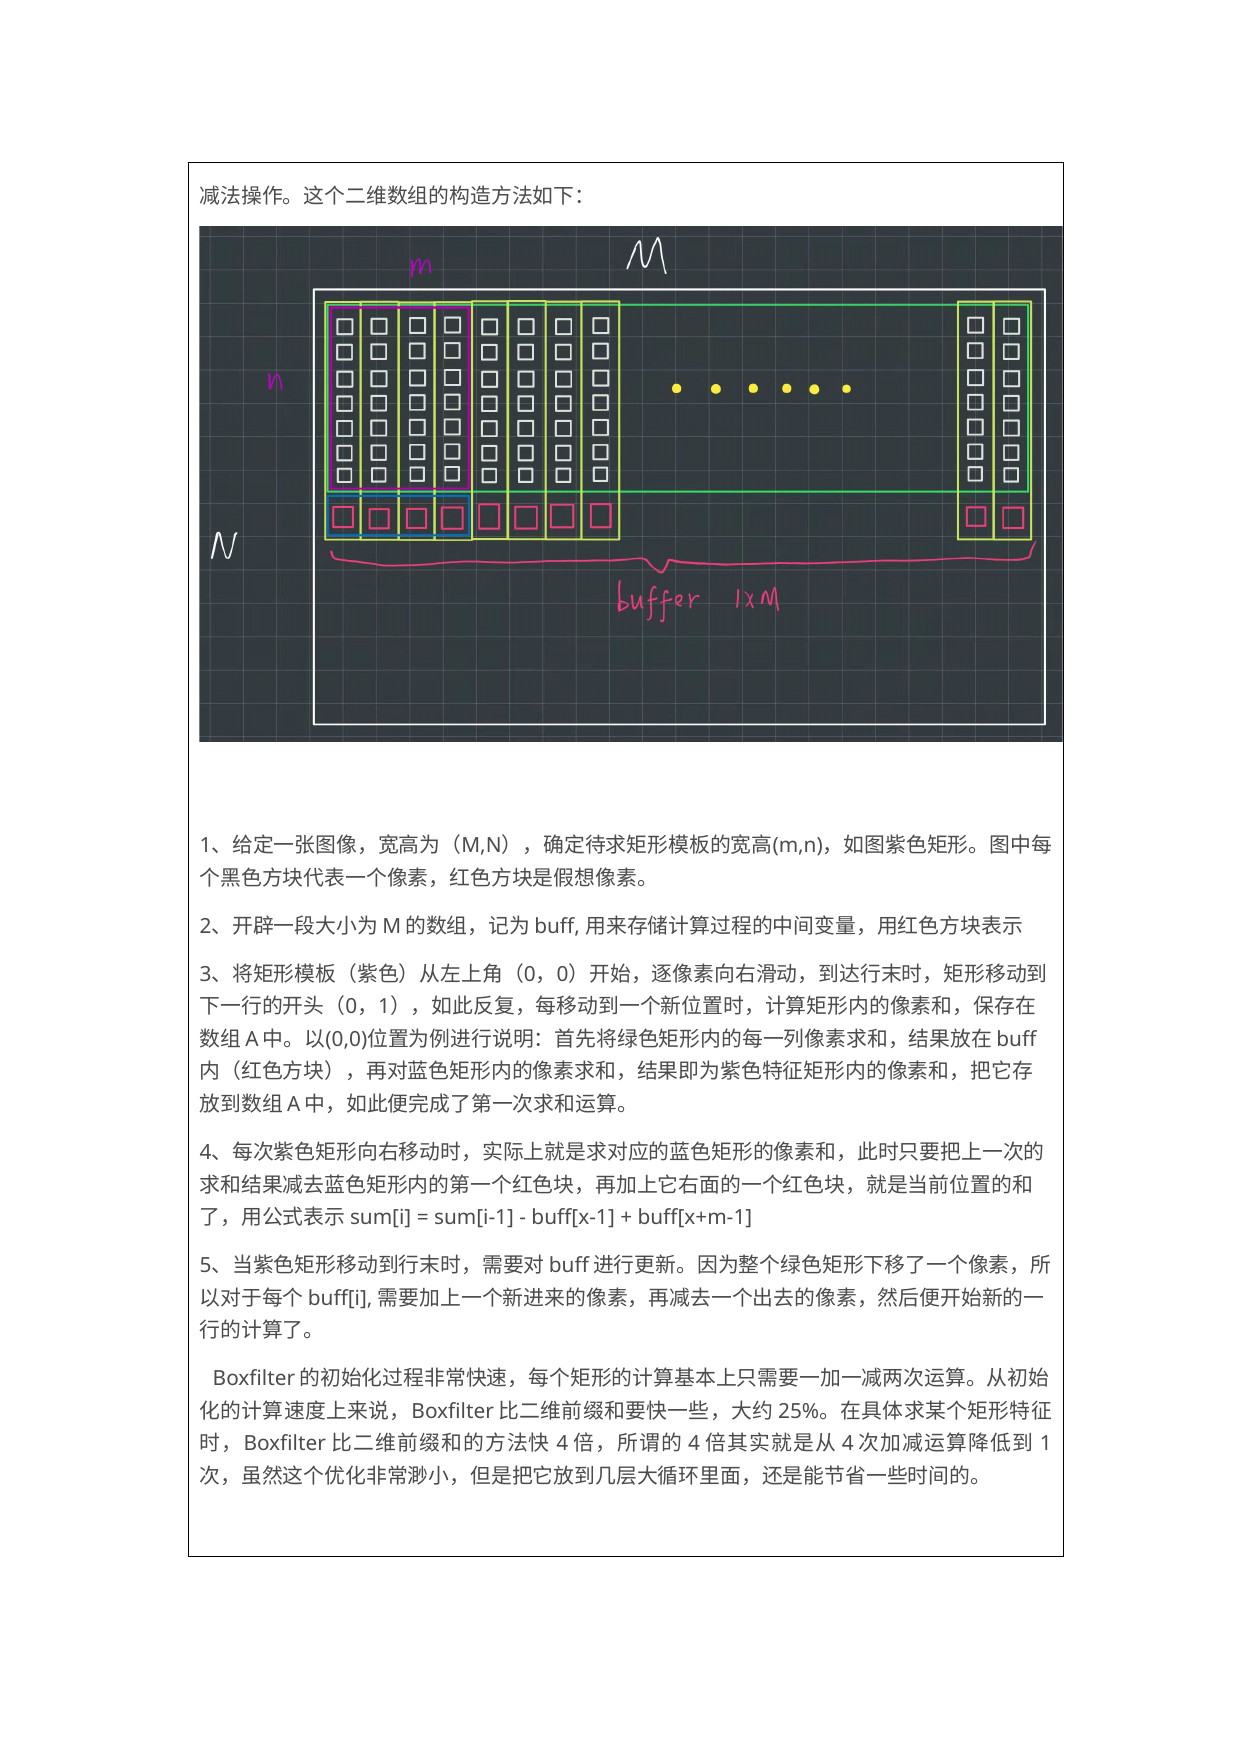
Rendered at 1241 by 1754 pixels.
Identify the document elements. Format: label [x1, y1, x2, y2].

picture [199, 226, 1063, 742]
table_cell [189, 163, 1063, 1556]
